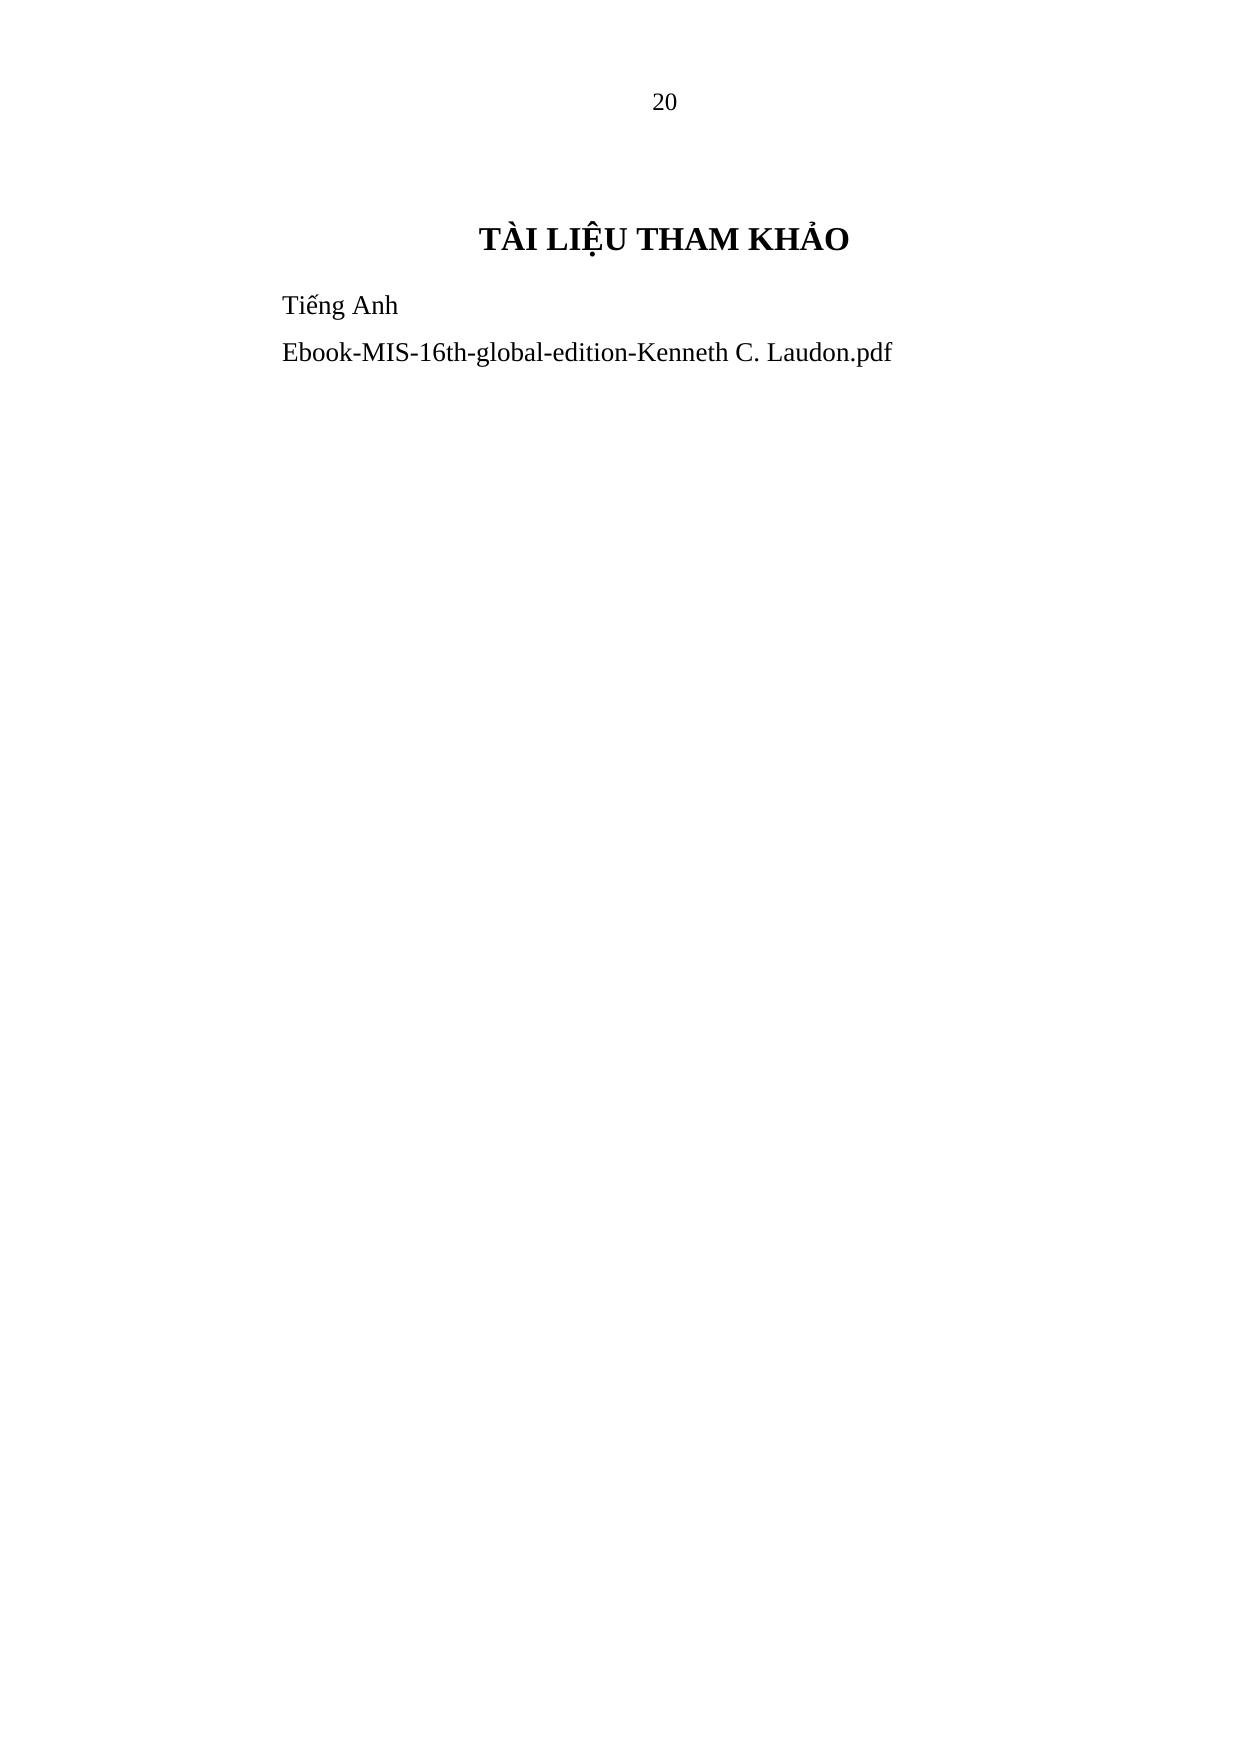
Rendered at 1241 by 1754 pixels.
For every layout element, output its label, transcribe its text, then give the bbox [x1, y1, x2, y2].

subtitle TÀI LIỆU THAM KHẢO [207, 219, 1122, 258]
text Tiếng Anh [207, 289, 1122, 320]
text Ebook-MIS-16th-global-edition-Kenneth C. Laudon.pdf [207, 336, 1122, 367]
